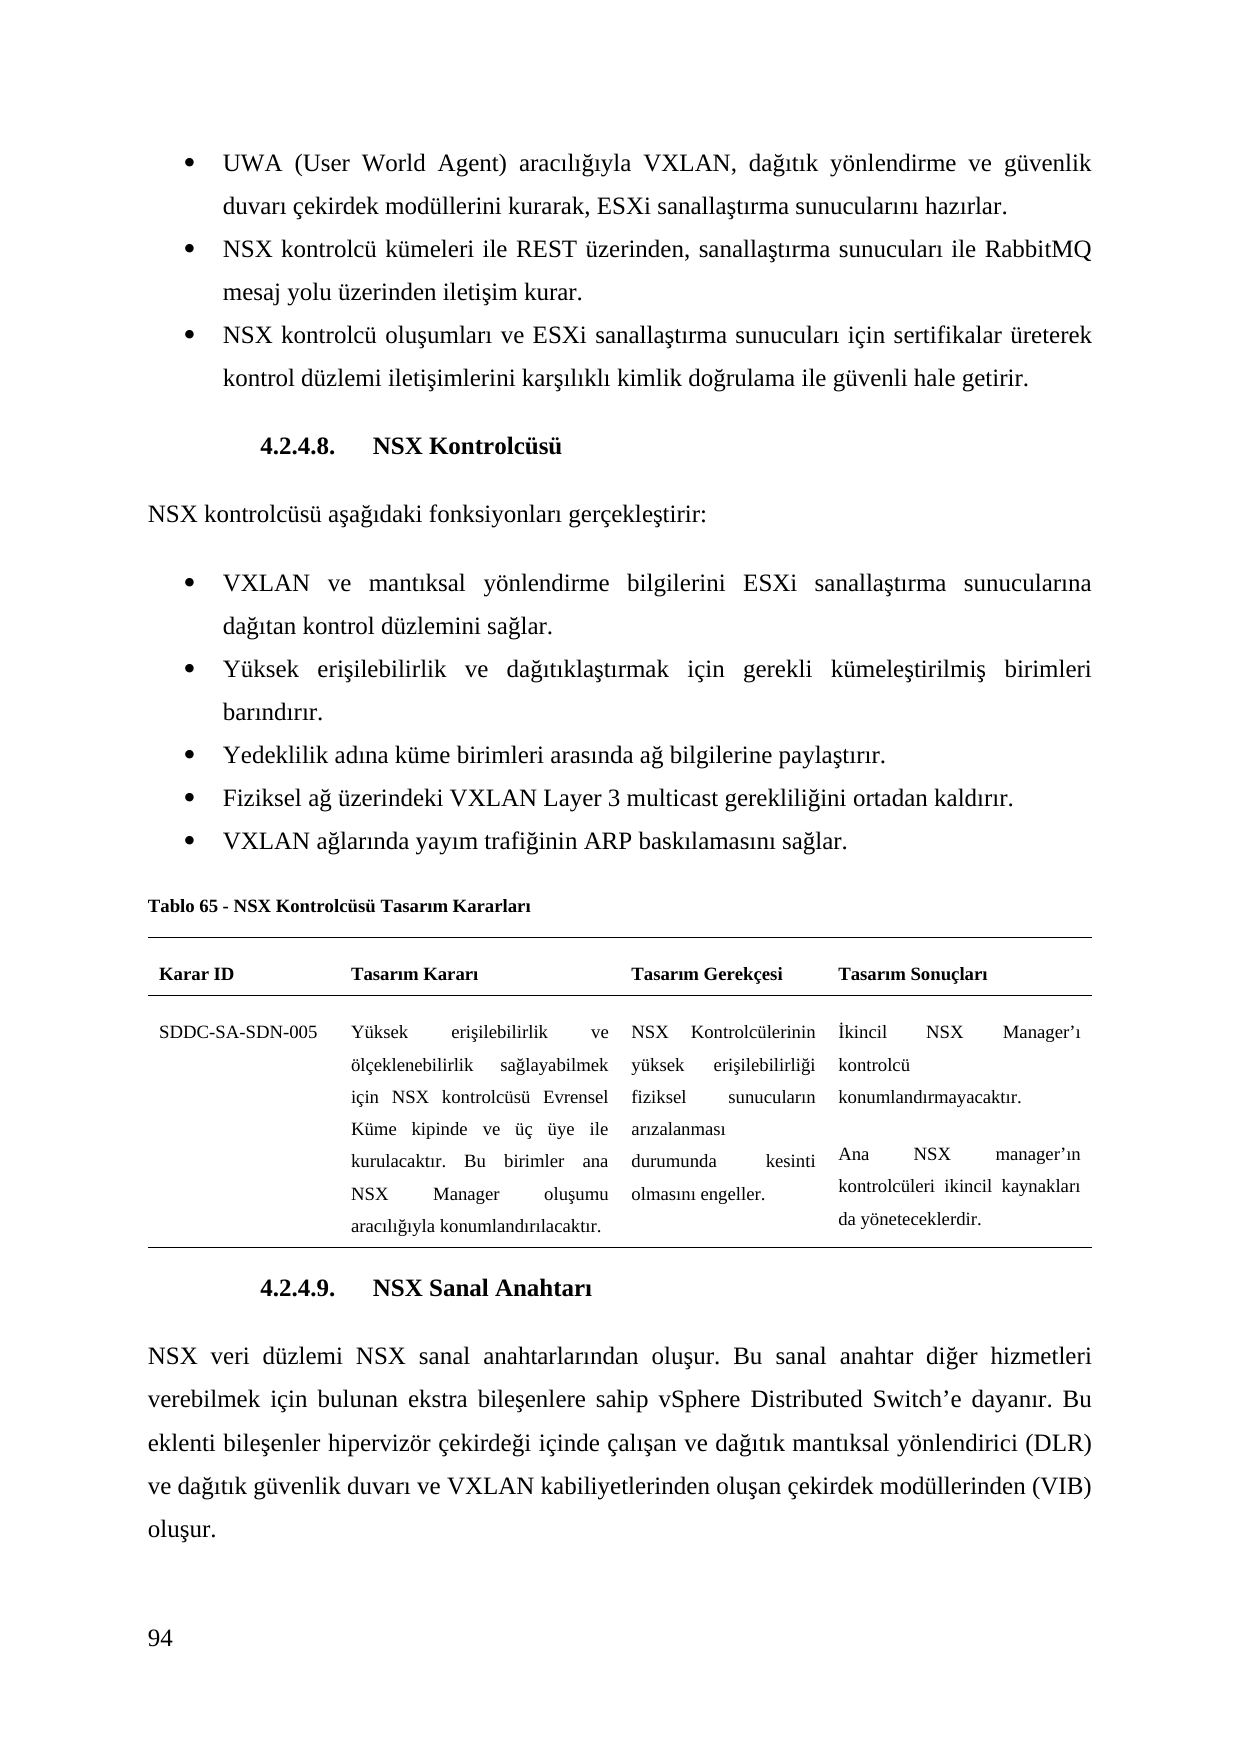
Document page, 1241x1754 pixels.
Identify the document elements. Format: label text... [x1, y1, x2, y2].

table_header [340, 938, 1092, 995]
list Fiziksel ağ üzerindeki VXLAN Layer 3 multicast gerekliliğini ortadan kaldırır. [185, 783, 1093, 812]
list NSX kontrolcü oluşumları ve ESXi sanallaştırma sunucuları için sertifikalar üreterek kontrol düzlemi iletişimlerini karşılıklı kimlik doğrulama ile güvenli hale getirir. [185, 320, 1093, 392]
list NSX Sanal Anahtarı [260, 1273, 1093, 1302]
list VXLAN ve mantıksal yönlendirme bilgilerini ESXi sanallaştırma sunucularına dağıtan kontrol düzlemini sağlar. [185, 568, 1093, 639]
list Yüksek erişilebilirlik ve dağıtıklaştırmak için gerekli kümeleştirilmiş birimleri barındırır. [185, 654, 1093, 726]
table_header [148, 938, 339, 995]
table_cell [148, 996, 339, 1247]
text NSX kontrolcüsü aşağıdaki fonksiyonları gerçekleştirir: [148, 499, 1093, 528]
list VXLAN ağlarında yayım trafiğinin ARP baskılamasını sağlar. [185, 826, 1093, 855]
list NSX kontrolcü kümeleri ile REST üzerinden, sanallaştırma sunucuları ile RabbitMQ mesaj yolu üzerinden iletişim kurar. [185, 234, 1093, 306]
text NSX veri düzlemi NSX sanal anahtarlarından oluşur. Bu sanal anahtar diğer hizmetleri verebilmek için bulunan ekstra bileşenlere sahip vSphere Distributed Switch’e dayanır. Bu eklenti bileşenler hipervizör çekirdeği içinde çalışan ve dağıtık mantıksal yönlendirici (DLR) ve dağıtık güvenlik duvarı ve VXLAN kabiliyetlerinden oluşan çekirdek modüllerinden (VIB) oluşur. [148, 1341, 1093, 1543]
list Yedeklilik adına küme birimleri arasında ağ bilgilerine paylaştırır. [185, 740, 1093, 769]
list NSX Kontrolcüsü [260, 431, 1093, 460]
list UWA (User World Agent) aracılığıyla VXLAN, dağıtık yönlendirme ve güvenlik duvarı çekirdek modüllerini kurarak, ESXi sanallaştırma sunucularını hazırlar. [185, 148, 1093, 219]
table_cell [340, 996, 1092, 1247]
text Tablo 65 - NSX Kontrolcüsü Tasarım Kararları [148, 894, 1093, 916]
